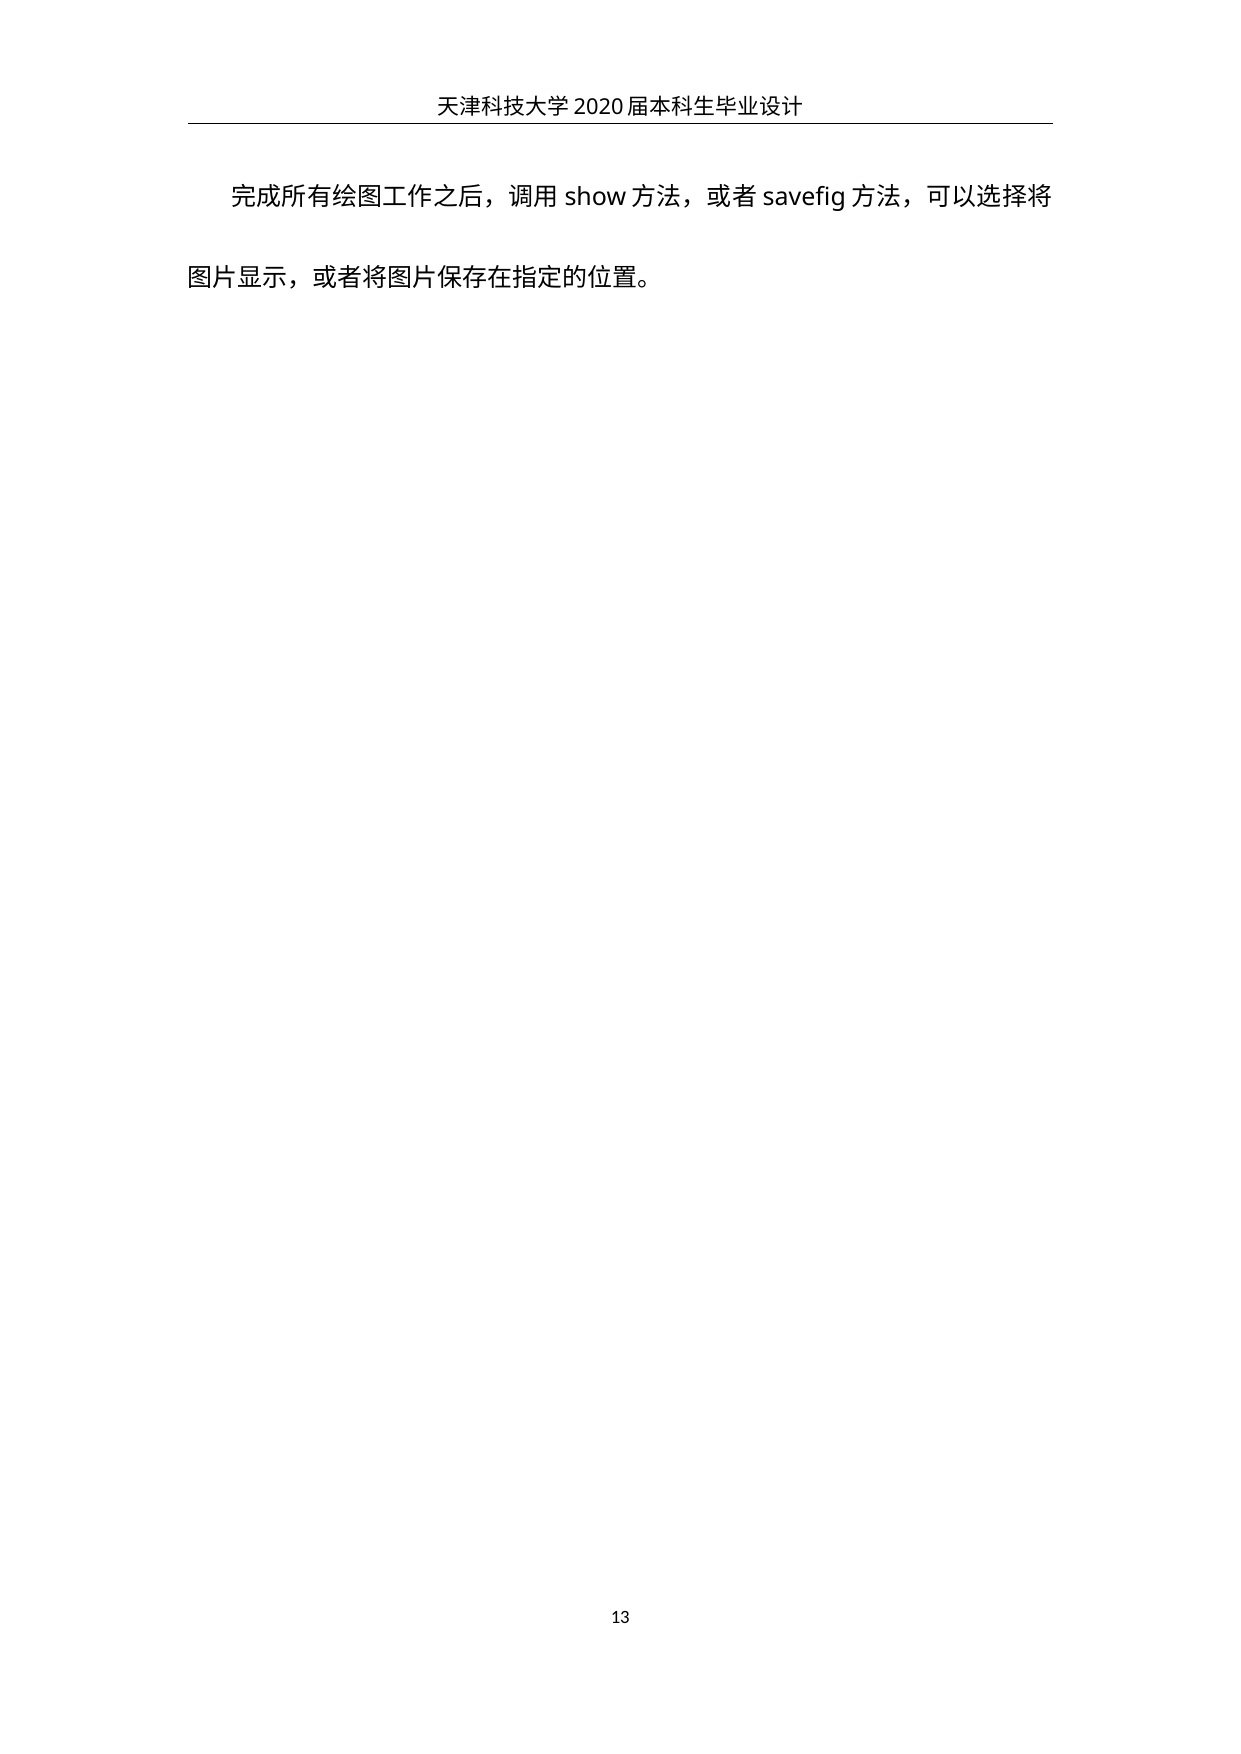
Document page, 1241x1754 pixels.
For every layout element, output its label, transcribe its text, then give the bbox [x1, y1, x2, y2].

text 完成所有绘图工作之后，调用show方法，或者savefig方法，可以选择将图片显示，或者将图片保存在指定的位置。 [187, 162, 1053, 308]
